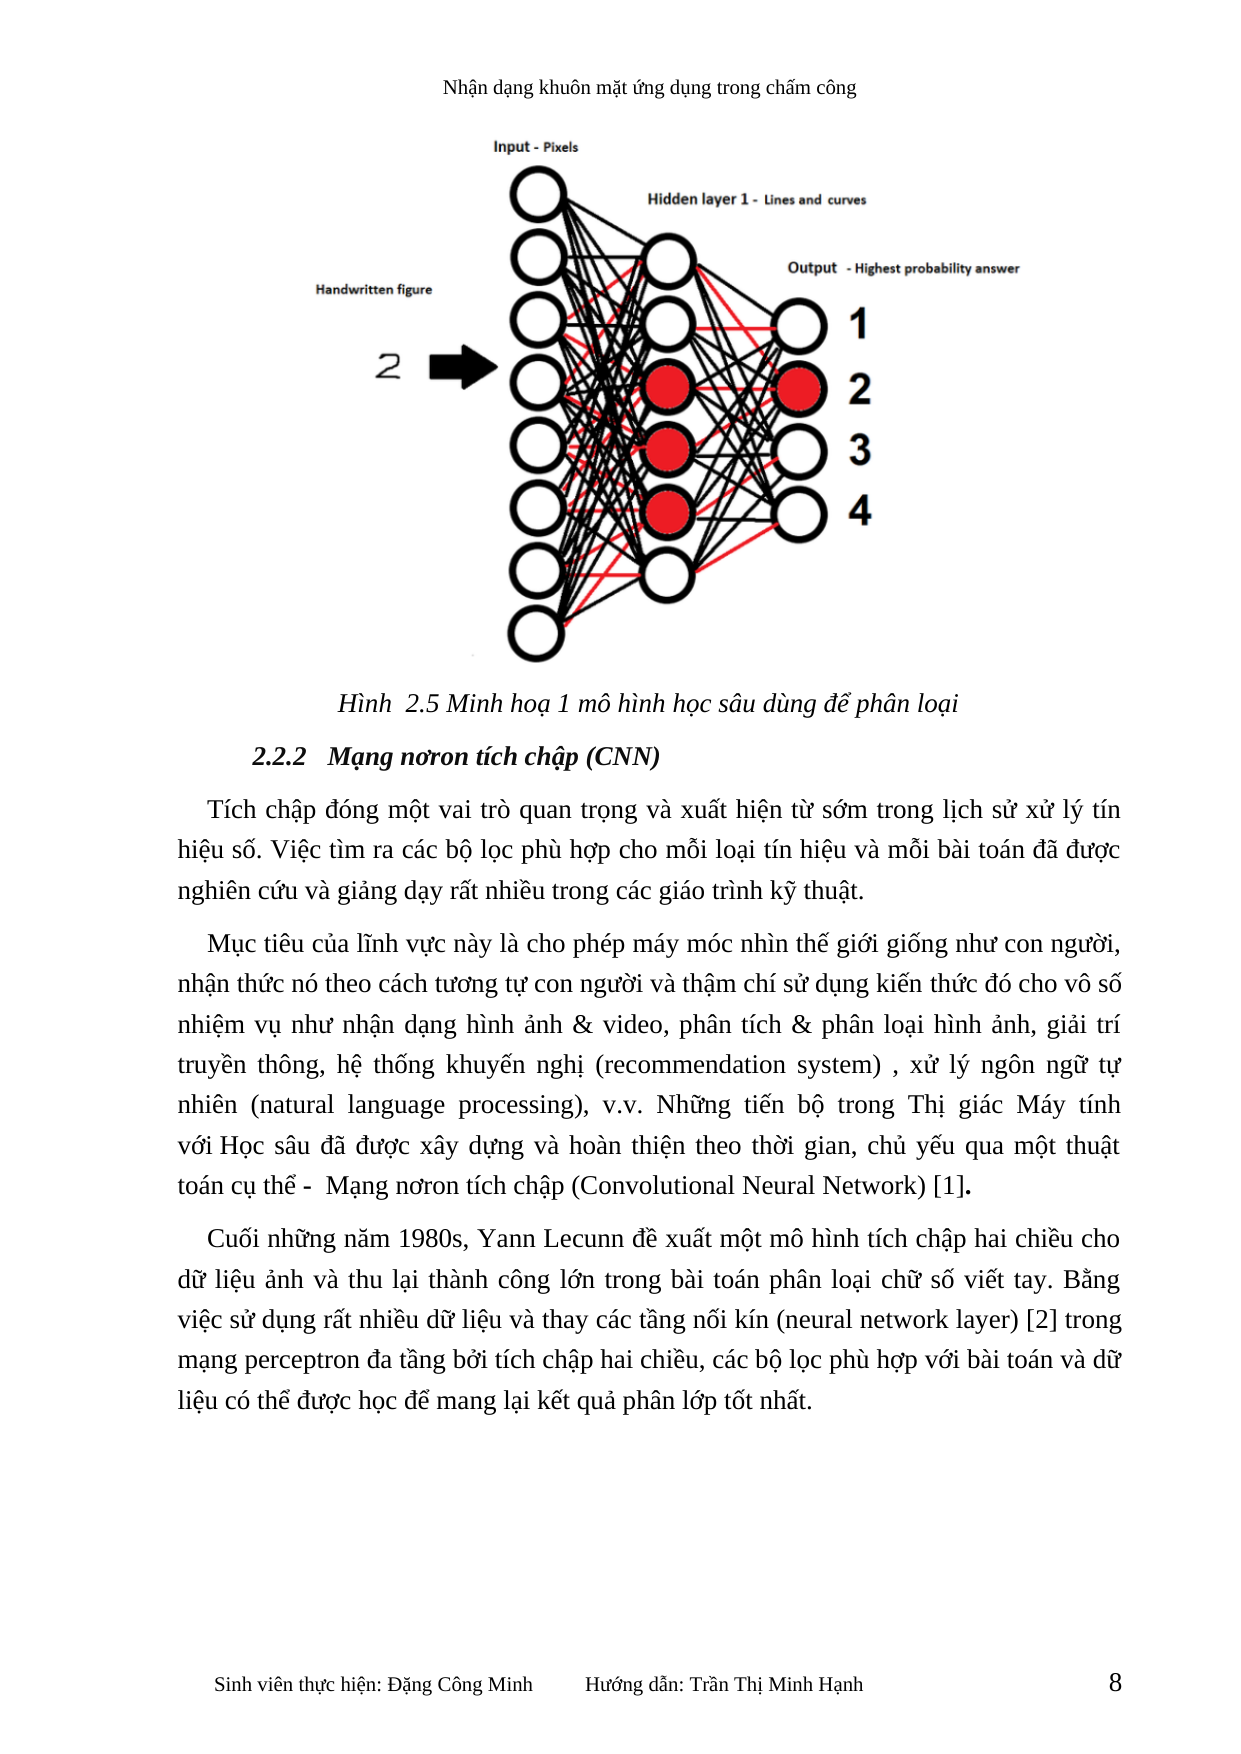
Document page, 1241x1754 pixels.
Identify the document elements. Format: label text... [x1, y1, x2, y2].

text Cuối những năm 1980s, Yann Lecunn đề xuất một mô hình tích chập hai chiều cho dữ liệu ảnh và thu lại thành công lớn trong bài toán phân loại chữ số viết tay. Bằng việc sử dụng rất nhiều dữ liệu và thay các tầng nối kín (neural network layer) trong mạng perceptron đa tầng bởi tích chập hai chiều, các bộ lọc phù hợp với bài toán và dữ liệu có thể được học để mang lại kết quả phân lớp tốt nhất. [177, 1222, 1122, 1415]
picture [303, 118, 1025, 666]
subtitle Mạng nơron tích chập (CNN) [252, 740, 1122, 771]
text Mục tiêu của lĩnh vực này là cho phép máy móc nhìn thế giới giống như con người, nhận thức nó theo cách tương tự con người và thậm chí sử dụng kiến ​​thức đó cho vô số nhiệm vụ như nhận dạng hình ảnh & video, phân tích & phân loại hình ảnh, giải trí truyền thông, hệ thống khuyến nghị (recommendation system) , xử lý ngôn ngữ tự nhiên (natural language processing), v.v. Những tiến bộ trong Thị giác Máy tính với Học sâu đã được xây dựng và hoàn thiện theo thời gian, chủ yếu qua một thuật toán cụ thể - Mạng nơron tích chập (Convolutional Neural Network). [177, 927, 1122, 1201]
text Tích chập đóng một vai trò quan trọng và xuất hiện từ sớm trong lịch sử xử lý tín hiệu số. Việc tìm ra các bộ lọc phù hợp cho mỗi loại tín hiệu và mỗi bài toán đã được nghiên cứu và giảng dạy rất nhiều trong các giáo trình kỹ thuật. [177, 793, 1122, 905]
